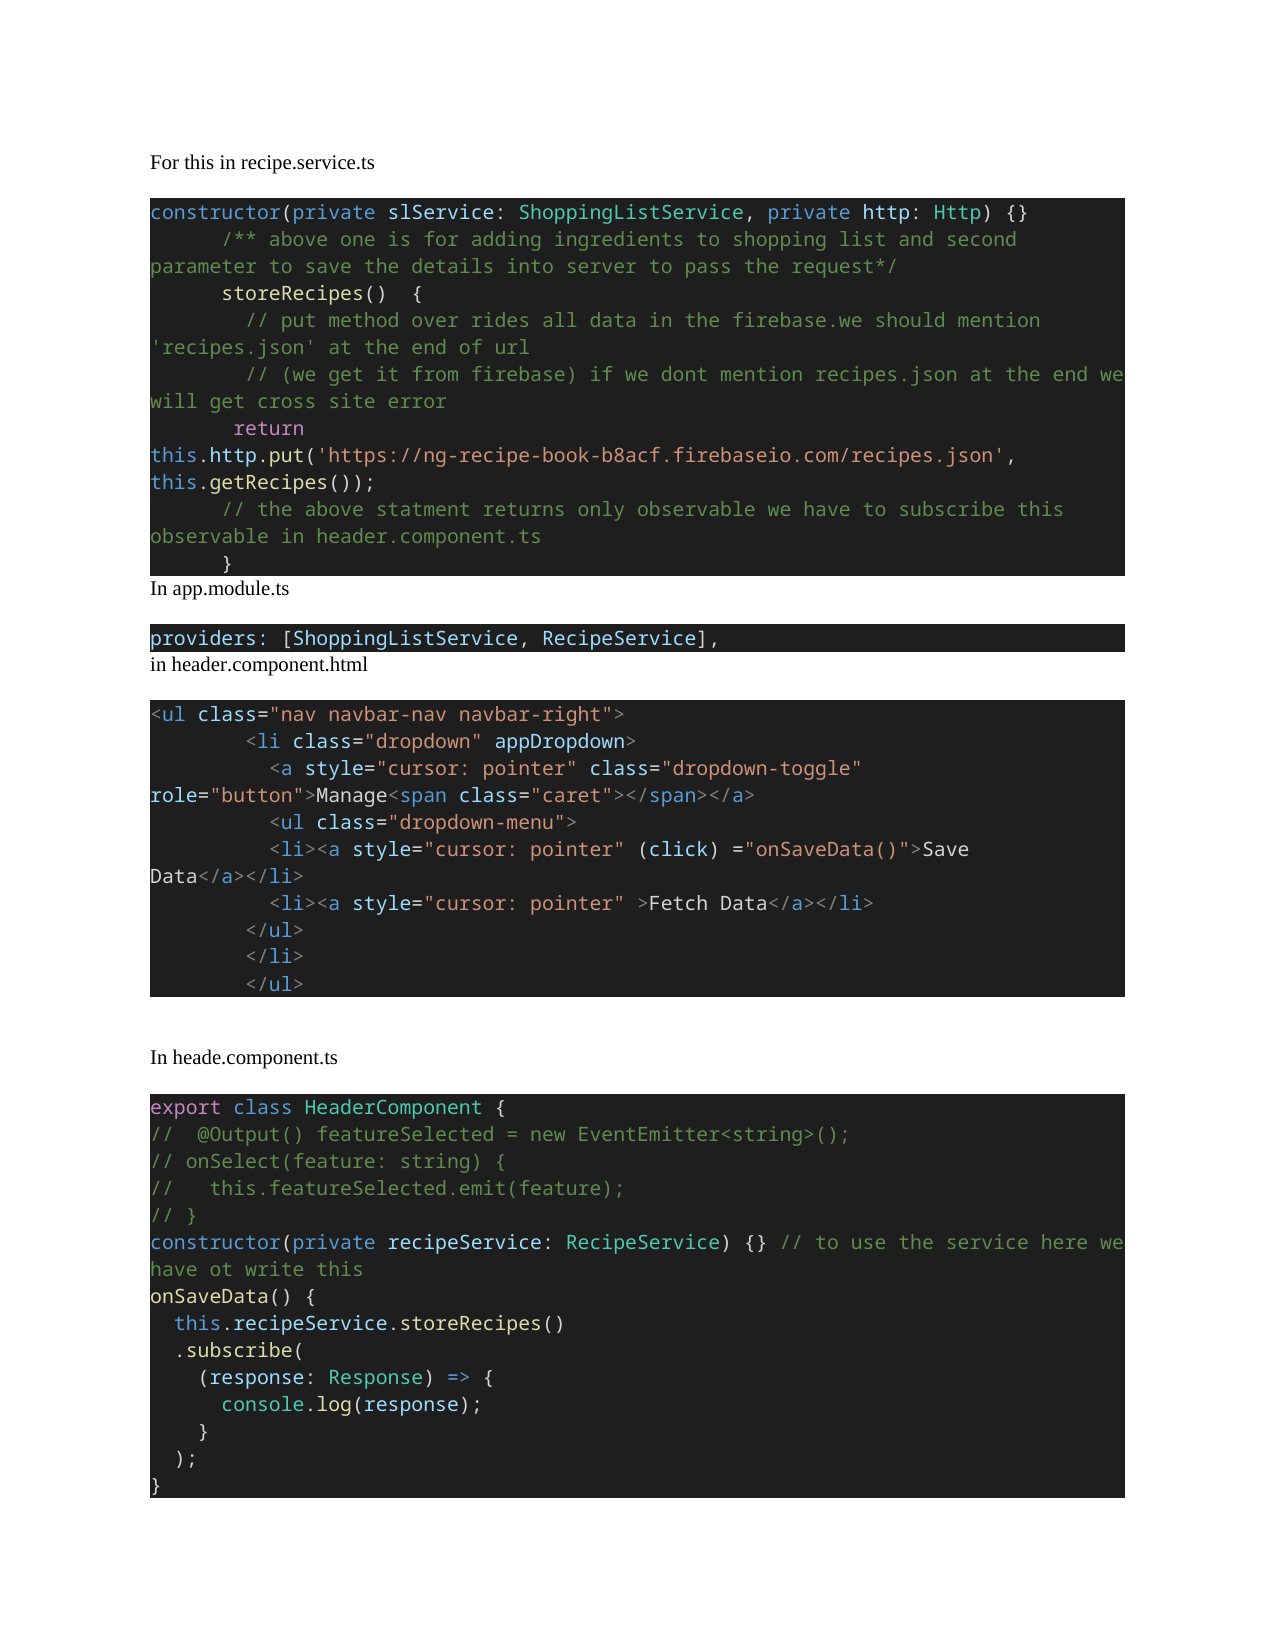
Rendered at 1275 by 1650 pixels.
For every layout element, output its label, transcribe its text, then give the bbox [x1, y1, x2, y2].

text <ul class="dropdown-menu"> [150, 808, 1125, 835]
text // @Output() featureSelected = new EventEmitter<string>(); [150, 1121, 1125, 1148]
text // } [150, 1202, 1125, 1228]
text <ul class="nav navbar-nav navbar-right"> [150, 700, 1125, 727]
text console.log(response); [150, 1390, 1125, 1417]
text <li><a style="cursor: pointer" (click) ="onSaveData()">Save Data</a></li> [150, 835, 1125, 889]
text } [150, 549, 1125, 576]
text } [150, 1471, 1125, 1498]
text constructor(private slService: ShoppingListService, private http: Http) {} [150, 198, 1125, 225]
text providers: [ShoppingListService, RecipeService], [150, 624, 1125, 652]
text // onSelect(feature: string) { [150, 1148, 1125, 1174]
text In heade.component.ts [150, 1045, 1125, 1069]
text <li class="dropdown" appDropdown> [150, 727, 1125, 754]
text // the above statment returns only observable we have to subscribe this observable in header.component.ts [150, 495, 1125, 549]
text For this in recipe.service.ts [150, 150, 1125, 174]
text </ul> [150, 916, 1125, 943]
text ); [150, 1444, 1125, 1471]
text this.recipeService.storeRecipes() [150, 1309, 1125, 1336]
text // (we get it from firebase) if we dont mention recipes.json at the end we will get cross site error [150, 360, 1125, 414]
text <li><a style="cursor: pointer" >Fetch Data</a></li> [150, 889, 1125, 916]
text .subscribe( [150, 1336, 1125, 1363]
text </ul> [150, 970, 1125, 997]
text // this.featureSelected.emit(feature); [150, 1174, 1125, 1202]
text constructor(private recipeService: RecipeService) {} // to use the service here we have ot write this [150, 1228, 1125, 1282]
text return this.http.put('https://ng-recipe-book-b8acf.firebaseio.com/recipes.json', this.getRecipes()); [150, 414, 1125, 495]
text // put method over rides all data in the firebase.we should mention 'recipes.json' at the end of url [150, 306, 1125, 360]
text } [150, 1417, 1125, 1444]
text (response: Response) => { [150, 1363, 1125, 1390]
text export class HeaderComponent { [150, 1094, 1125, 1121]
text <a style="cursor: pointer" class="dropdown-toggle" role="button">Manage<span class="caret"></span></a> [150, 754, 1125, 808]
text /** above one is for adding ingredients to shopping list and second parameter to save the details into server to pass the request*/ [150, 225, 1125, 279]
text </li> [150, 943, 1125, 970]
text storeRecipes() { [150, 279, 1125, 306]
text In app.module.ts [150, 576, 1125, 600]
text in header.component.html [150, 652, 1125, 676]
text onSaveData() { [150, 1282, 1125, 1309]
